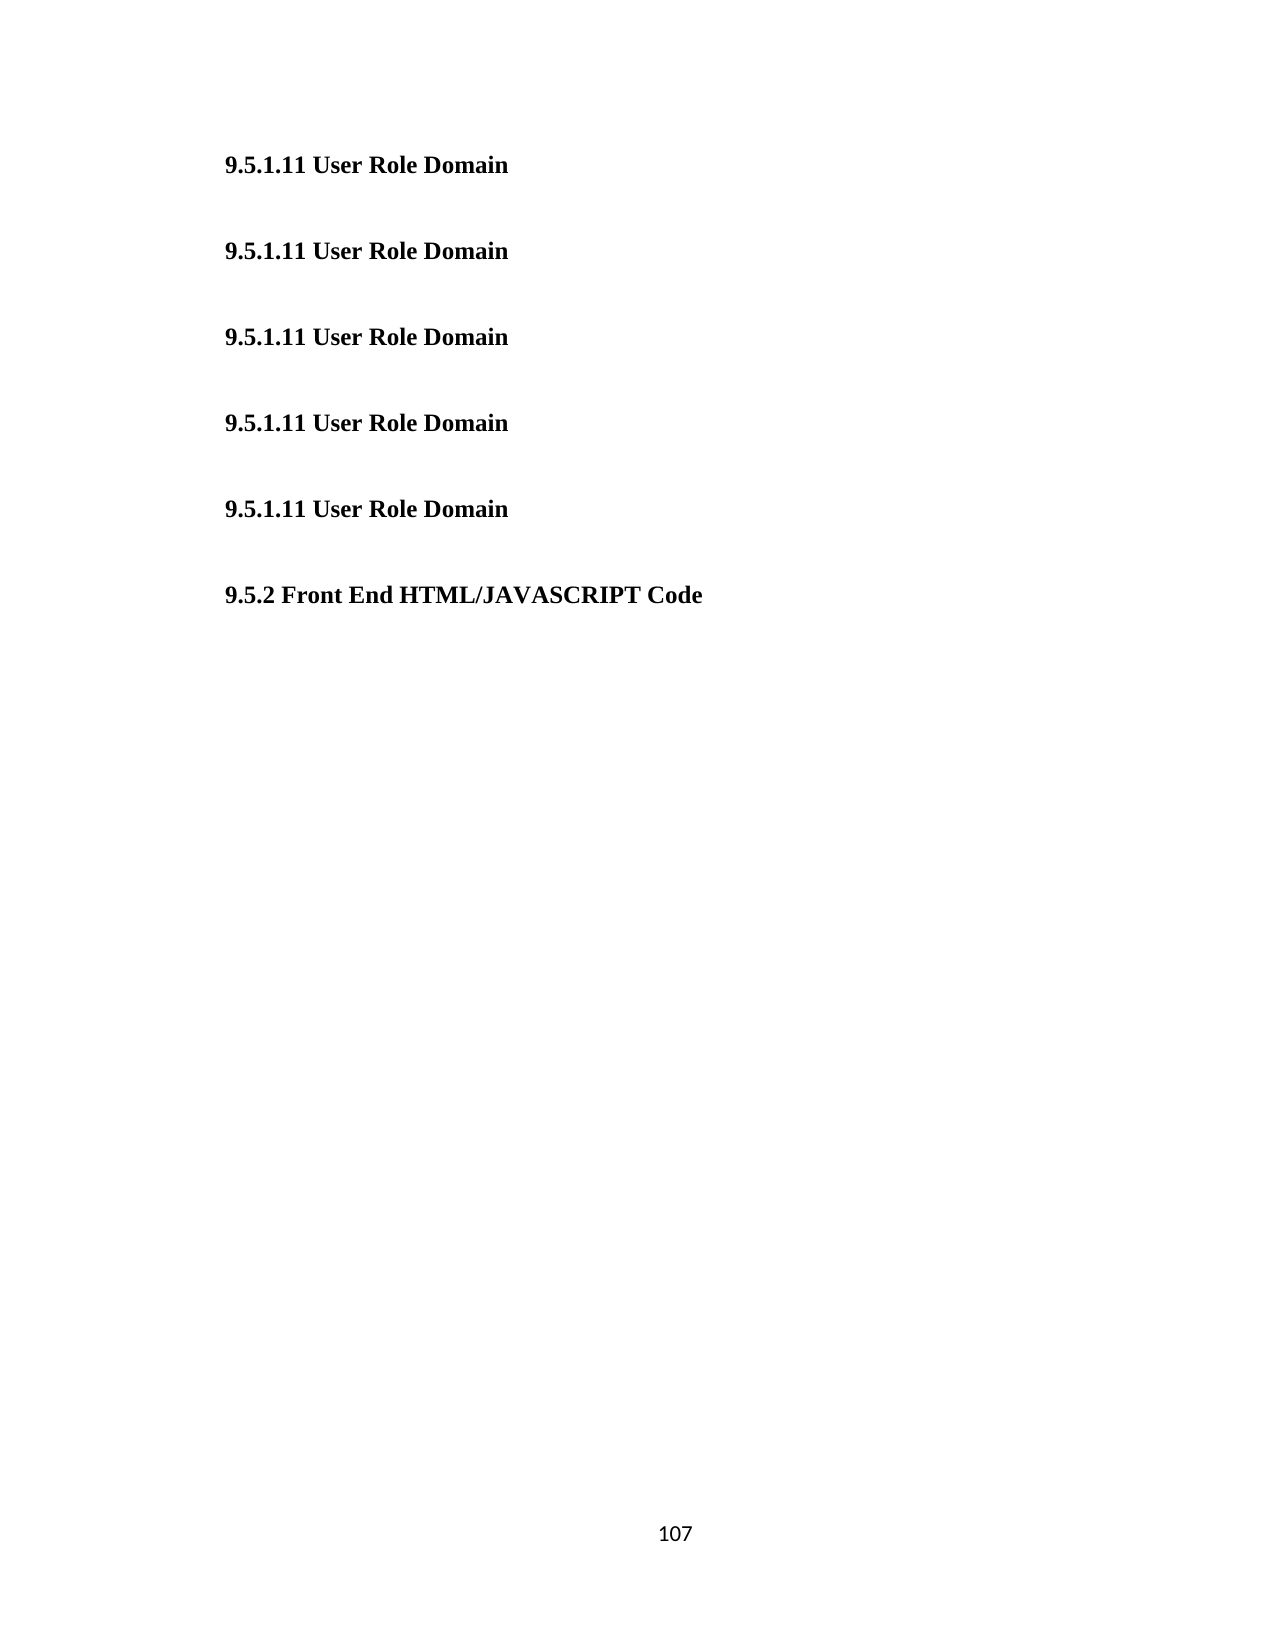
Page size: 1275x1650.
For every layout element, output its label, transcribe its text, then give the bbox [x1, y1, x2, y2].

subtitle 9.5.1.11 User Role Domain [225, 408, 1125, 437]
subtitle 9.5.1.11 User Role Domain [225, 494, 1125, 523]
subtitle 9.5.2 Front End HTML/JAVASCRIPT Code [225, 580, 1125, 609]
subtitle 9.5.1.11 User Role Domain [225, 322, 1125, 351]
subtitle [225, 150, 1125, 179]
subtitle 9.5.1.11 User Role Domain [225, 236, 1125, 265]
